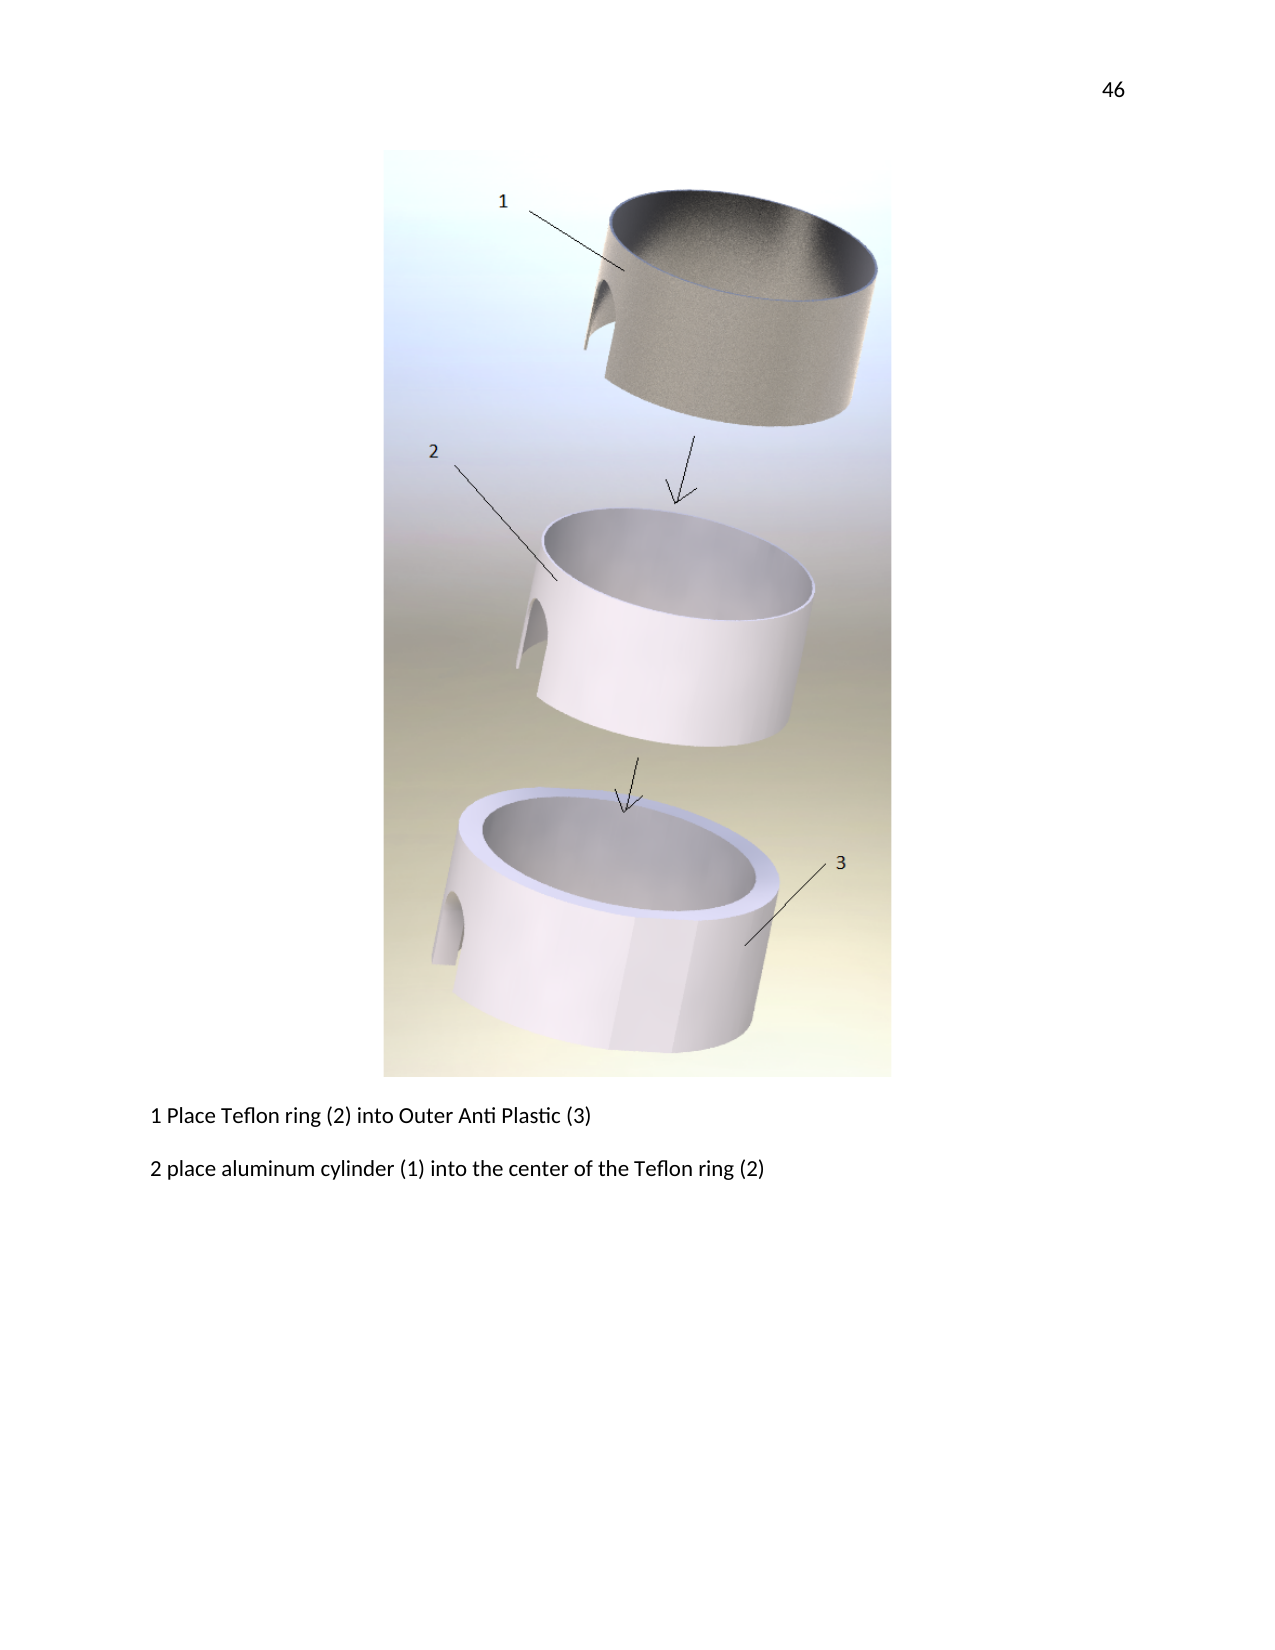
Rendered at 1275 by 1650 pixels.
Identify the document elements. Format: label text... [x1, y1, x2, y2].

text 2 place aluminum cylinder (1) into the center of the Teflon ring (2) [150, 1154, 1125, 1183]
picture [383, 150, 892, 1077]
text 1 Place Teflon ring (2) into Outer Anti Plastic (3) [150, 1102, 1125, 1129]
